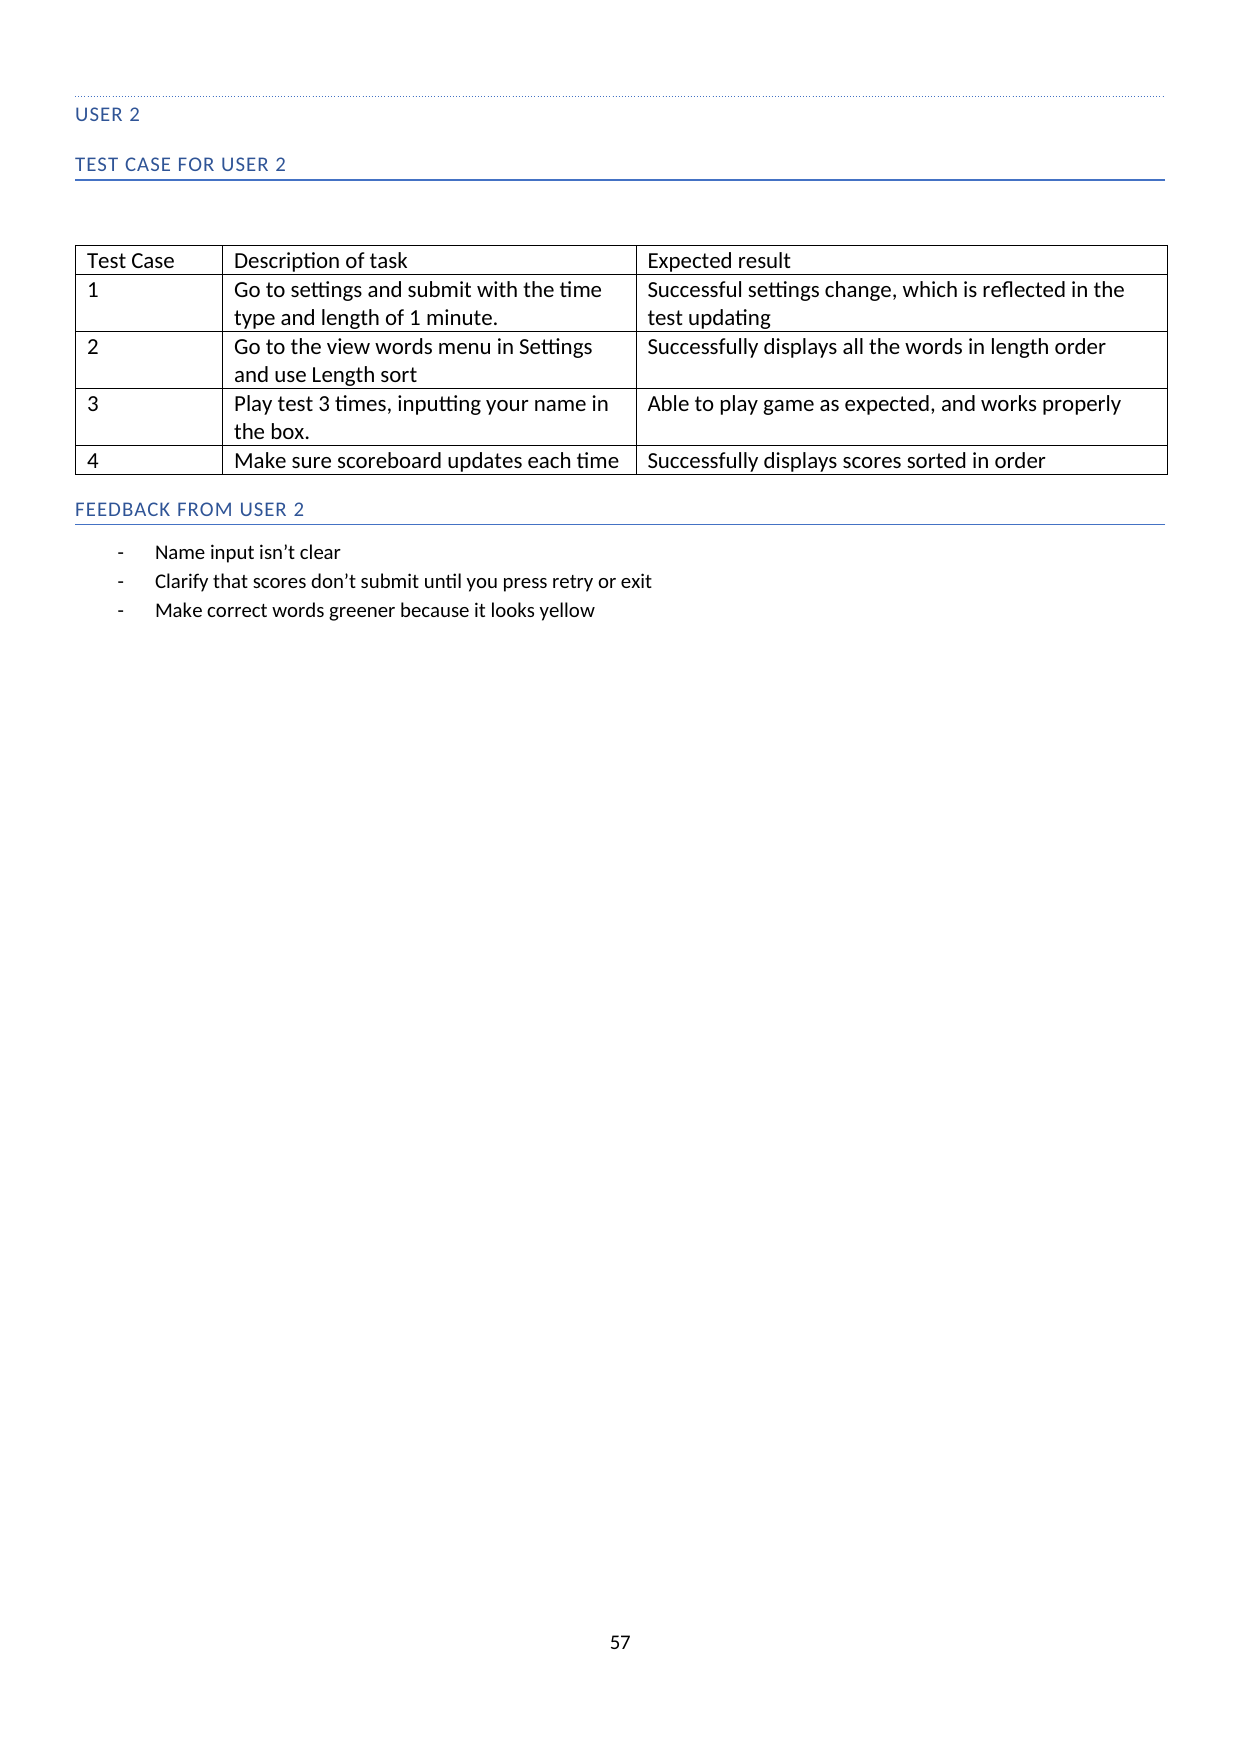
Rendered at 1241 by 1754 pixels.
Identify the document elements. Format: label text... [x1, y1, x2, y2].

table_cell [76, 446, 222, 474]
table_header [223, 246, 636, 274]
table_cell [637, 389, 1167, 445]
subtitle Test case for user 2 [75, 152, 1165, 179]
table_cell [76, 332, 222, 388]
list Make correct words greener because it looks yellow [117, 598, 1165, 623]
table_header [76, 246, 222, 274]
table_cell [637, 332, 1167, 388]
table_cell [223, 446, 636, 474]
list Clarify that scores don’t submit until you press retry or exit [117, 568, 1165, 594]
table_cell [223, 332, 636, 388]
subtitle User 2 [75, 96, 1165, 127]
subtitle Feedback from user 2 [75, 496, 1165, 524]
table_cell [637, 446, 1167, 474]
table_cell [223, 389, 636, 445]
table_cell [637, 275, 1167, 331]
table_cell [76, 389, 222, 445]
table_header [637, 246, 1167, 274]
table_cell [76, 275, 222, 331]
list Name input isn’t clear [117, 539, 1165, 565]
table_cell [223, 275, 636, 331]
